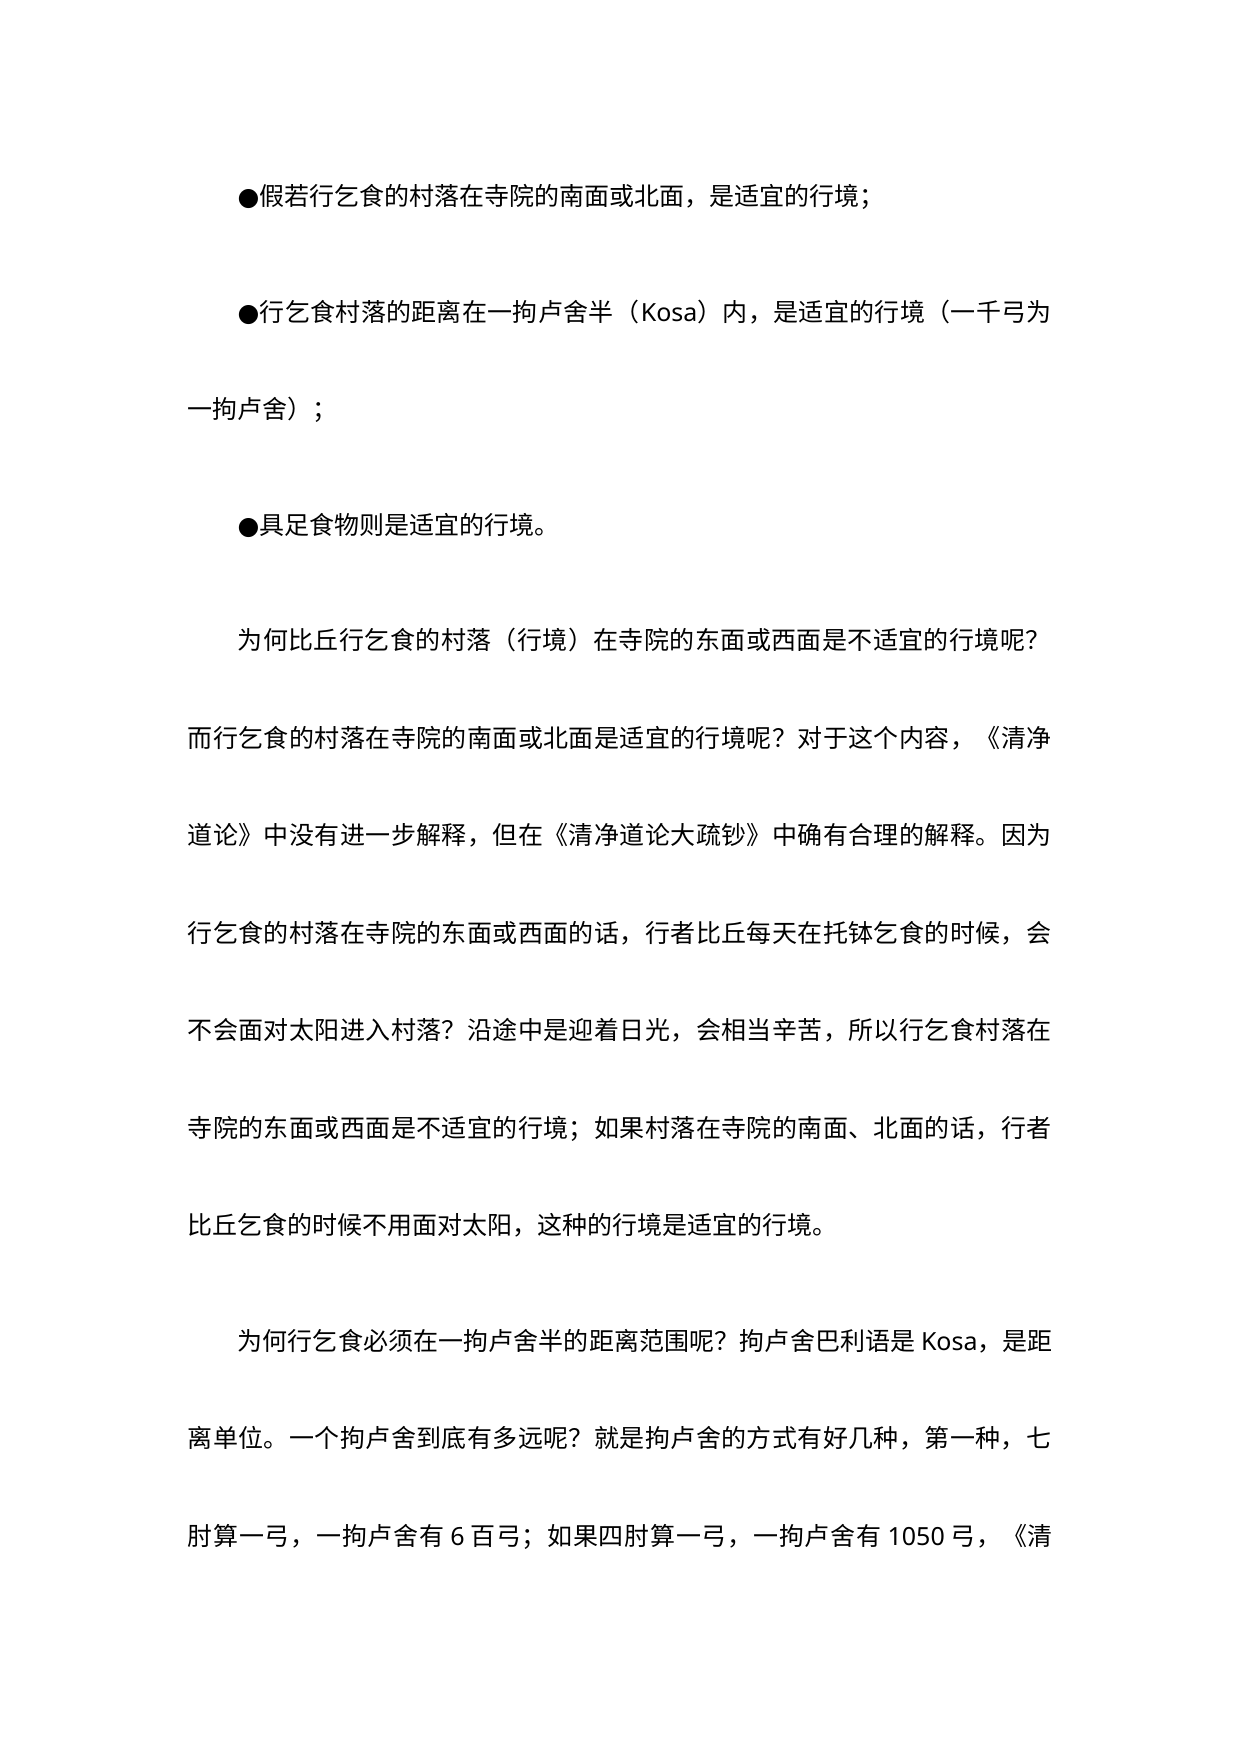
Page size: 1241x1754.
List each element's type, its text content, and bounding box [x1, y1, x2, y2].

text ●具足食物则是适宜的行境。 [187, 491, 1053, 556]
text ●假若行乞食的村落在寺院的南面或北面，是适宜的行境； [187, 162, 1053, 227]
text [187, 1307, 1053, 1567]
text ●行乞食村落的距离在一拘卢舍半（Kosa）内，是适宜的行境（一千弓为一拘卢舍）； [187, 278, 1053, 440]
text 为何比丘行乞食的村落（行境）在寺院的东面或西面是不适宜的行境呢？而行乞食的村落在寺院的南面或北面是适宜的行境呢？对于这个内容，《清净道论》中没有进一步解释，但在《清净道论大疏钞》中确有合理的解释。因为行乞食的村落在寺院的东面或西面的话，行者比丘每天在托钵乞食的时候，会不会面对太阳进入村落？沿途中是迎着日光，会相当辛苦，所以行乞食村落在寺院的东面或西面是不适宜的行境；如果村落在寺院的南面、北面的话，行者比丘乞食的时候不用面对太阳，这种的行境是适宜的行境。 [187, 606, 1053, 1256]
